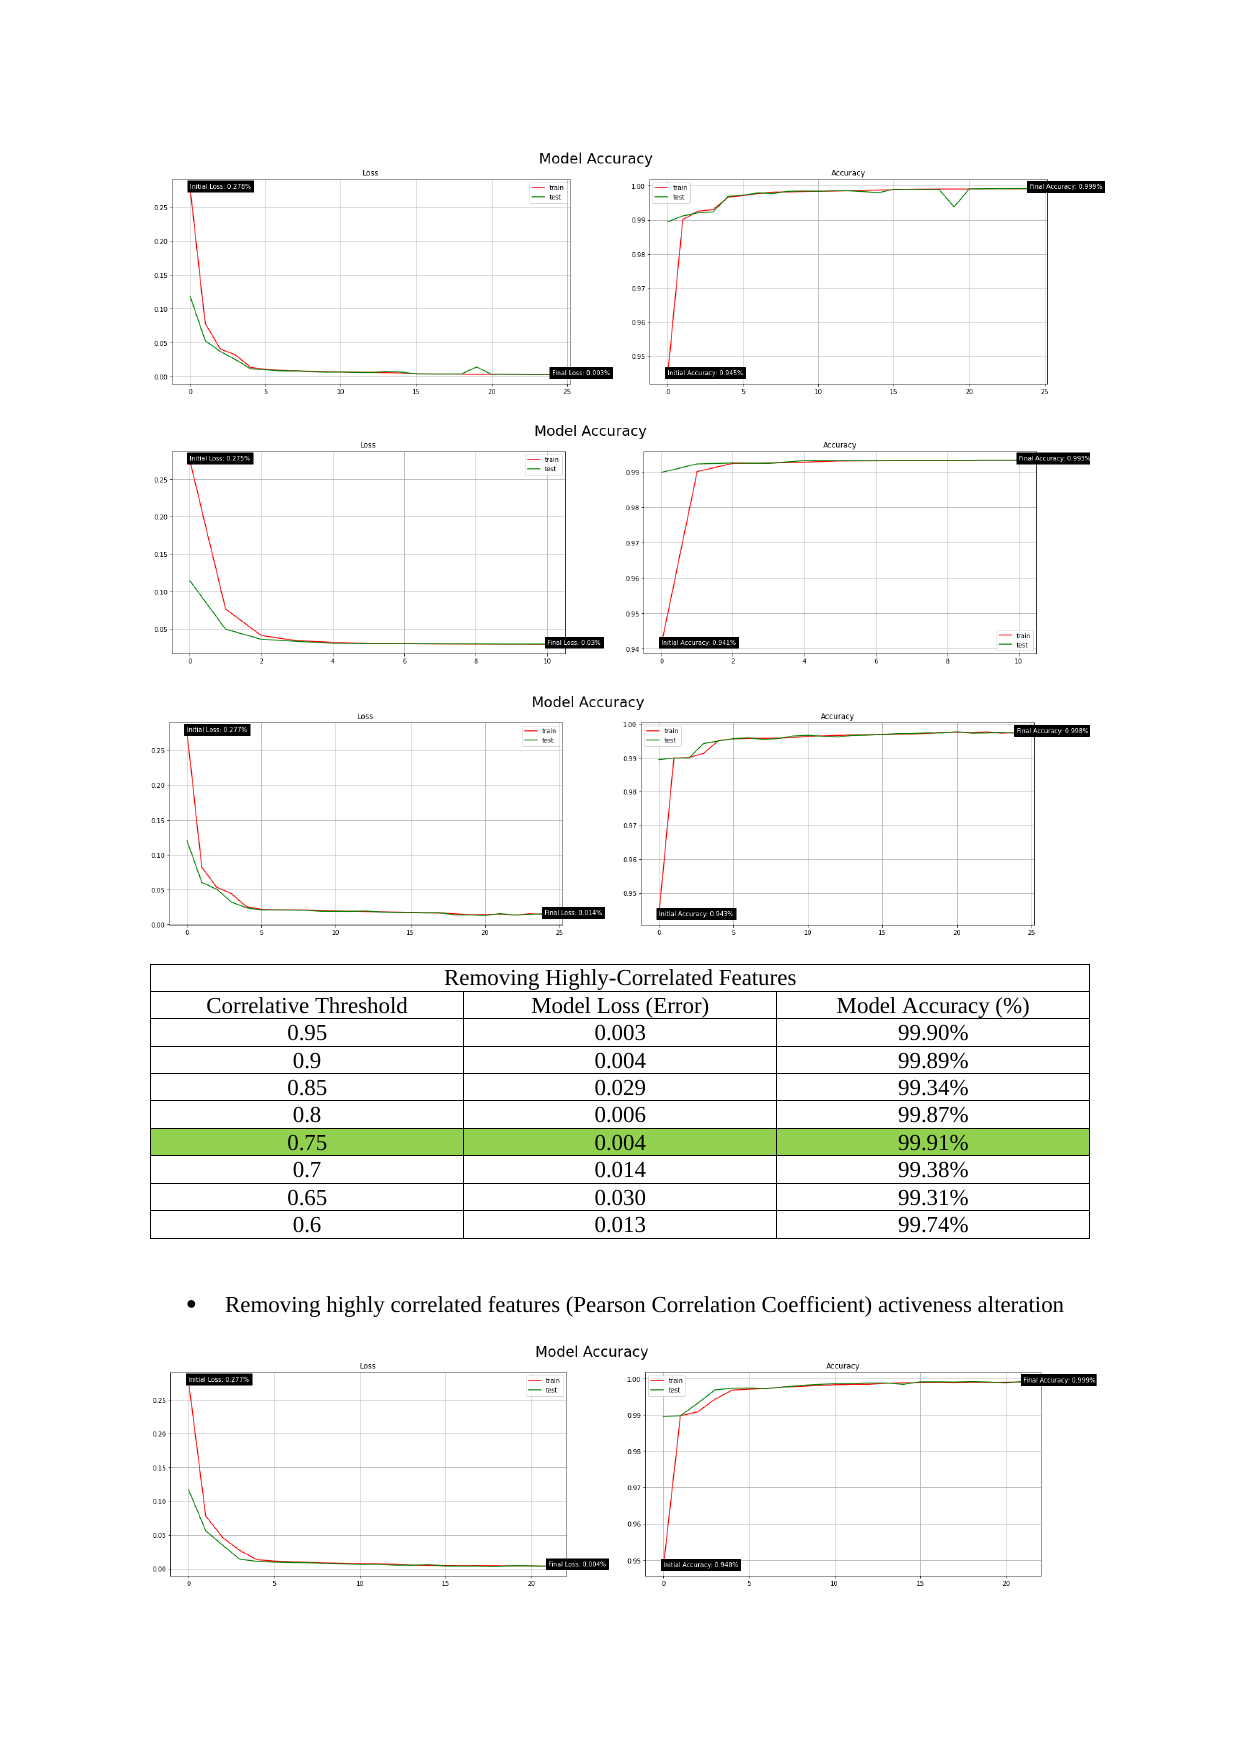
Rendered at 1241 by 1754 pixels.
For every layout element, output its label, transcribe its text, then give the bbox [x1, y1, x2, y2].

table_cell 0.013 [464, 1211, 776, 1237]
table_cell 99.91% [777, 1129, 1089, 1155]
table_cell Correlative Threshold [151, 992, 463, 1018]
table_cell 0.95 [151, 1019, 463, 1046]
table_cell Model Accuracy (%) [777, 992, 1089, 1018]
table_cell 99.31% [777, 1184, 1089, 1210]
table_header Removing Highly-Correlated Features [151, 965, 1089, 991]
table_cell 0.8 [151, 1101, 463, 1128]
table_cell 0.003 [464, 1019, 776, 1046]
table_cell 0.004 [464, 1129, 776, 1155]
list Removing highly correlated features (Pearson Correlation Coefficient) activeness alteration [187, 1291, 1090, 1317]
table_cell 99.90% [777, 1019, 1089, 1046]
table_cell 0.65 [151, 1184, 463, 1210]
table_cell 0.006 [464, 1101, 776, 1128]
picture [150, 693, 1090, 938]
table_cell 0.029 [464, 1074, 776, 1100]
table_cell 0.004 [464, 1047, 776, 1073]
table_cell 99.74% [777, 1211, 1089, 1237]
table_cell 0.6 [151, 1211, 463, 1237]
table_cell 99.38% [777, 1156, 1089, 1183]
table_cell 99.34% [777, 1074, 1089, 1100]
picture [150, 423, 1090, 667]
picture [150, 1343, 1097, 1590]
table_cell 0.030 [464, 1184, 776, 1210]
table_cell 99.89% [777, 1047, 1089, 1073]
table_cell 0.7 [151, 1156, 463, 1183]
table_cell 0.85 [151, 1074, 463, 1100]
picture [150, 150, 1106, 397]
table_cell 99.87% [777, 1101, 1089, 1128]
table_cell 0.9 [151, 1047, 463, 1073]
table_cell 0.014 [464, 1156, 776, 1183]
table_cell Model Loss (Error) [464, 992, 776, 1018]
table_cell 0.75 [151, 1129, 463, 1155]
